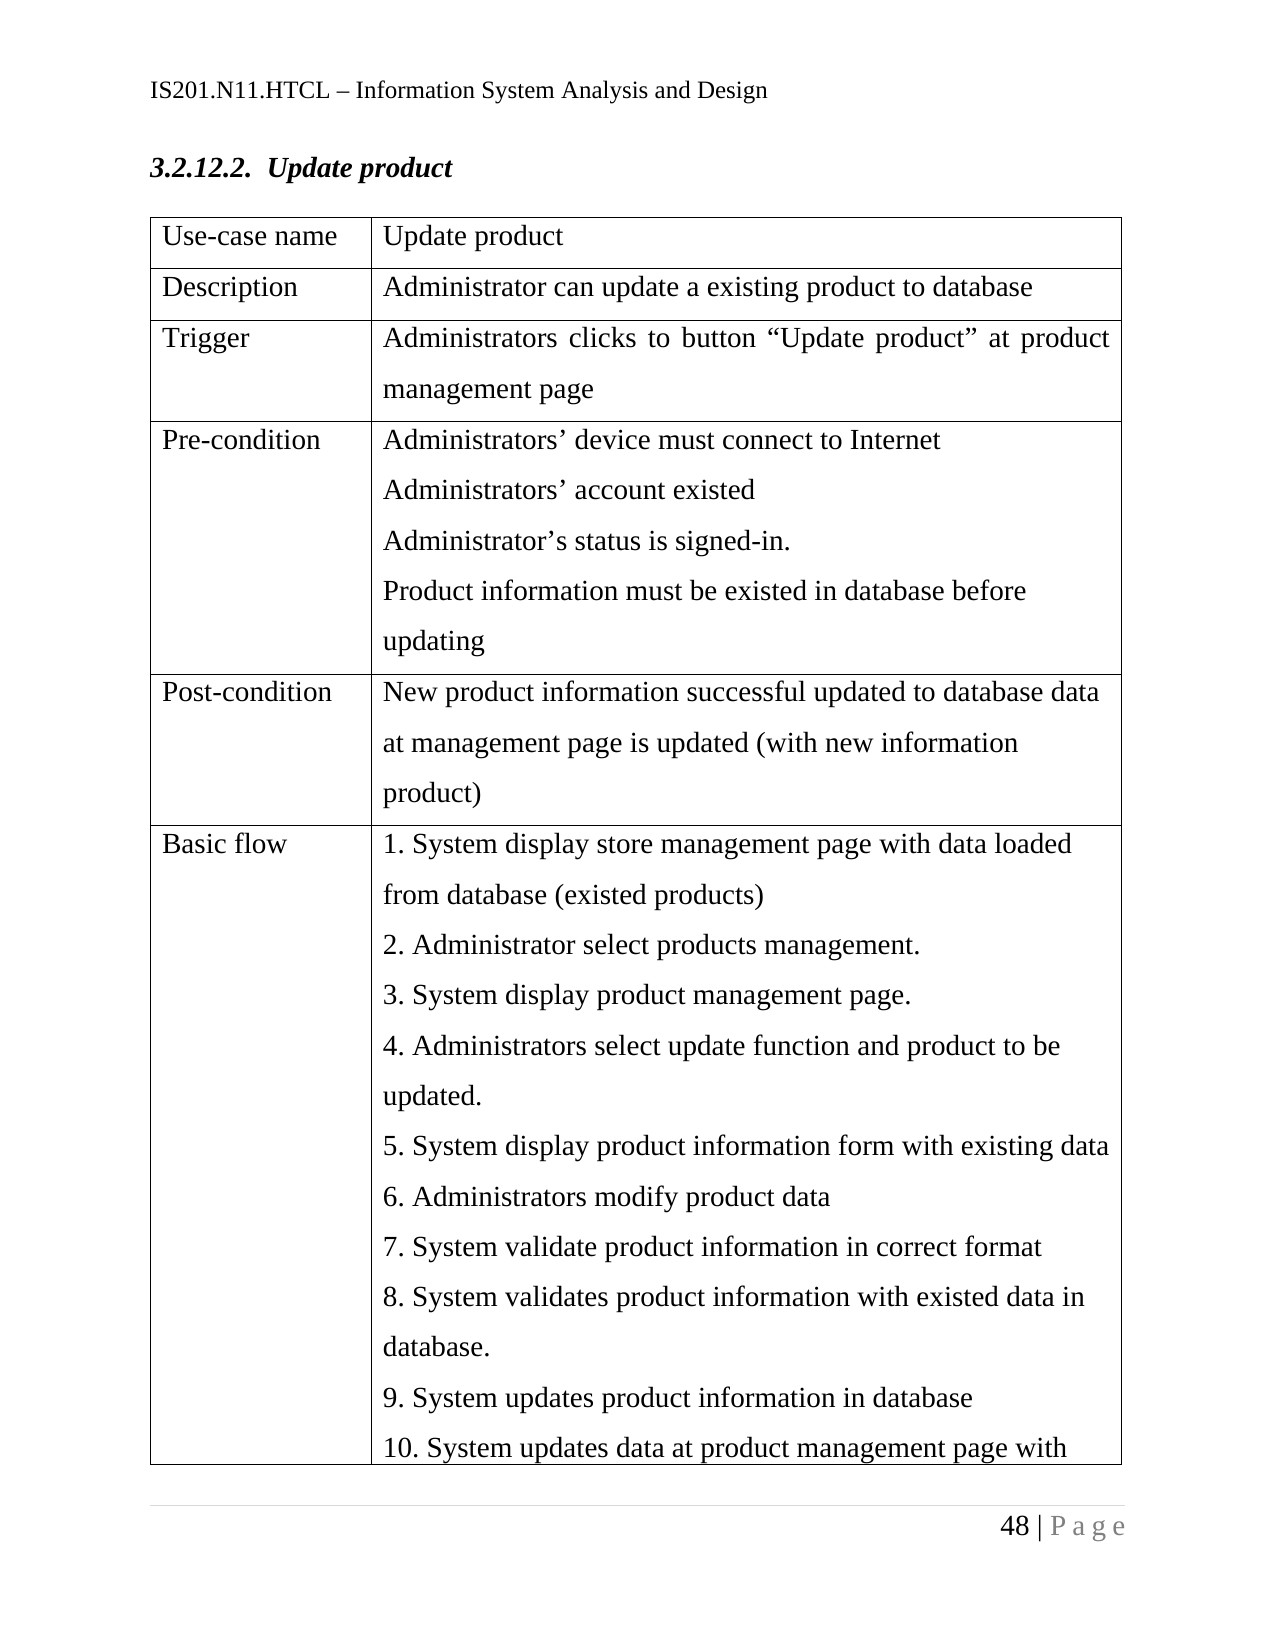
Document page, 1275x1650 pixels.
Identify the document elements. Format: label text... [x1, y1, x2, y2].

table_cell Administrators clicks to button “Update product” at product management page [372, 321, 1121, 421]
table_cell Description [151, 269, 371, 319]
table_cell Basic flow [151, 826, 371, 1464]
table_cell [372, 826, 1121, 1464]
table_cell Trigger [151, 321, 371, 421]
text 3.2.12.2. Update product [150, 150, 1125, 183]
table_header Update product [372, 218, 1121, 268]
table_cell Post-condition [151, 675, 371, 825]
table_cell Pre-condition [151, 422, 371, 673]
table_header Use-case name [151, 218, 371, 268]
table_cell New product information successful updated to database data at management page is updated (with new information product) [372, 675, 1121, 825]
table_cell Administrator can update a existing product to database [372, 269, 1121, 319]
table_cell Administrators’ device must connect to Internet Administrators’ account existed Administrator’s status is signed-in. Product information must be existed in database before updating [372, 422, 1121, 673]
